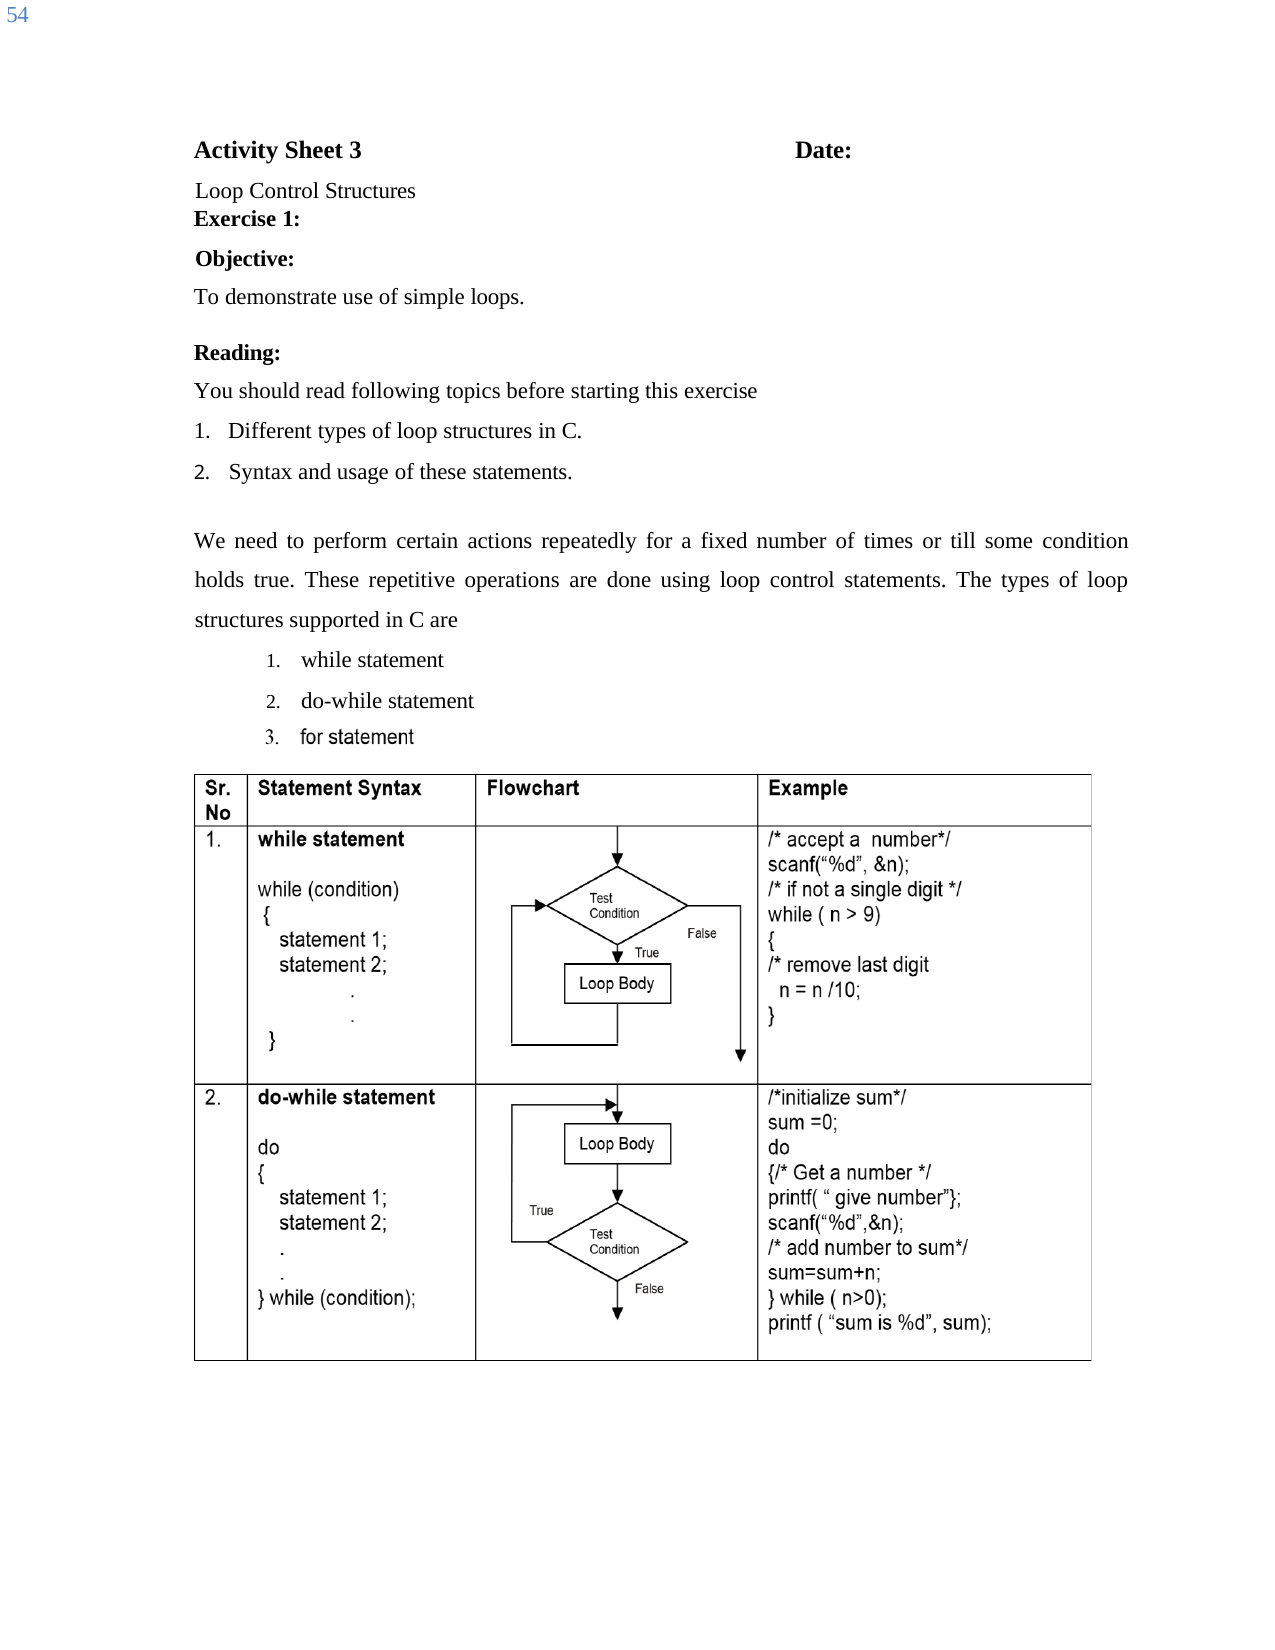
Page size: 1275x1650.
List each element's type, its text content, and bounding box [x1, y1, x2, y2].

list do-while statement [266, 687, 1275, 713]
text Objective: [195, 244, 1275, 271]
list Syntax and usage of these statements. [193, 458, 1275, 485]
list Different types of loop structures in C. [193, 417, 1275, 444]
text To demonstrate use of simple loops. [193, 283, 1275, 309]
subtitle Exercise 1: [193, 205, 1275, 232]
subtitle Activity Sheet 3 Date: [193, 135, 1275, 164]
text Loop Control Structures [195, 177, 1275, 203]
list while statement [266, 646, 1275, 673]
picture [193, 728, 1092, 1361]
subtitle Reading: [193, 339, 1275, 365]
text You should read following topics before starting this exercise [193, 377, 1275, 403]
text We need to perform certain actions repeatedly for a fixed number of times or till some condition holds true. These repetitive operations are done using loop control statements. The types of loop structures supported in C are [193, 527, 1129, 632]
